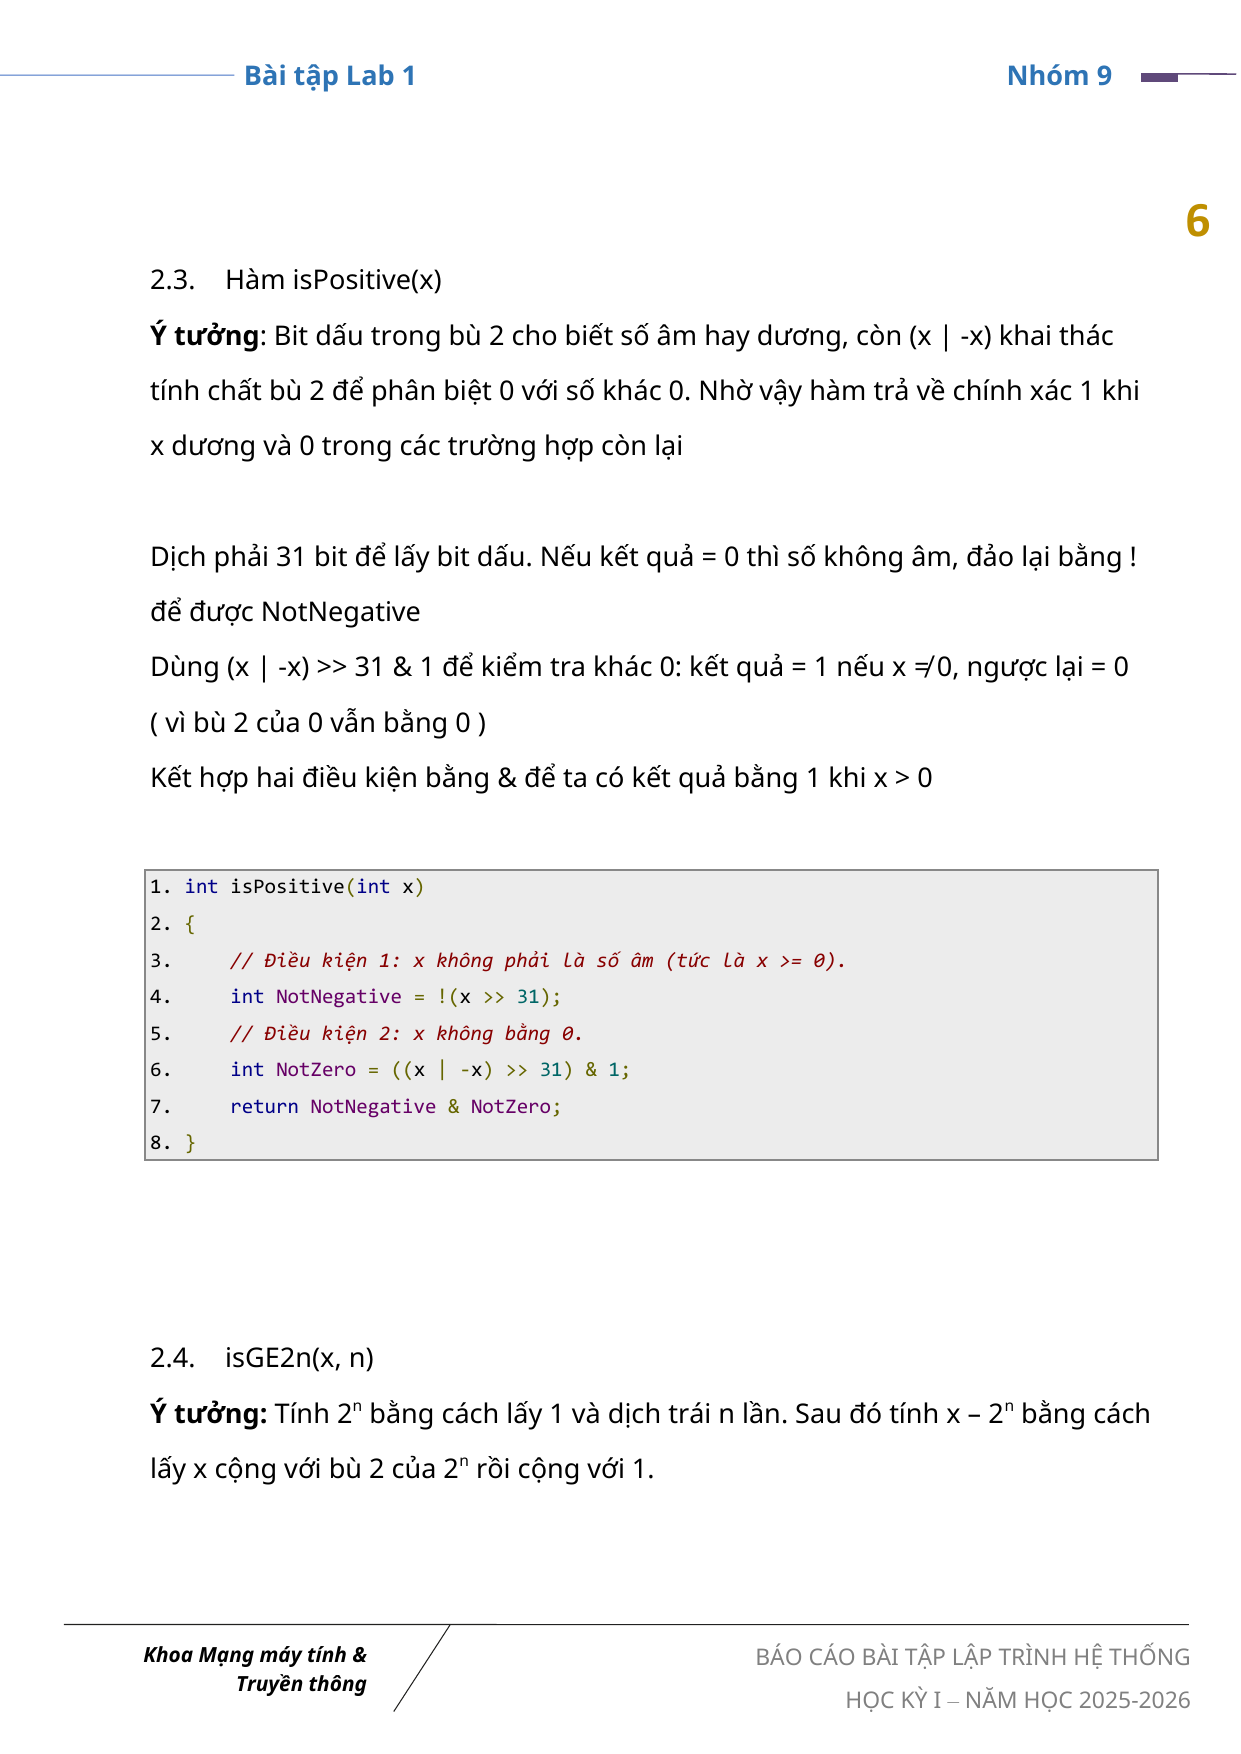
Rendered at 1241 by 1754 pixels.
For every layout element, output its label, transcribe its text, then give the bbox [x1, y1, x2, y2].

text Ý tưởng: Tính 2n bằng cách lấy 1 và dịch trái n lần. Sau đó tính x – 2n bằng cách lấy x cộng với bù 2 của 2n rồi cộng với 1. [150, 1394, 1153, 1486]
text Dịch phải 31 bit để lấy bit dấu. Nếu kết quả = 0 thì số không âm, đảo lại bằng ! để được NotNegative [150, 537, 1153, 629]
text 3. // Điều kiện 1: x không phải là số âm (tức là x >= 0). [146, 942, 1157, 972]
text 7. return NotNegative & NotZero; [146, 1088, 1157, 1118]
text 8. } [146, 1125, 1157, 1159]
text 2. { [146, 906, 1157, 936]
text 1. int isPositive(int x) [146, 871, 1157, 899]
list Hàm isPositive(x) [150, 261, 1153, 297]
list isGE2n(x, n) [150, 1339, 1153, 1376]
text 4. int NotNegative = !(x >> 31); [146, 979, 1157, 1009]
text Ý tưởng: Bit dấu trong bù 2 cho biết số âm hay dương, còn (x | -x) khai thác tính chất bù 2 để phân biệt 0 với số khác 0. Nhờ vậy hàm trả về chính xác 1 khi x dương và 0 trong các trường hợp còn lại [150, 316, 1153, 463]
text 6. int NotZero = ((x | -x) >> 31) & 1; [146, 1052, 1157, 1082]
text 5. // Điều kiện 2: x không bằng 0. [146, 1015, 1157, 1045]
text Kết hợp hai điều kiện bằng & để ta có kết quả bằng 1 khi x > 0 [150, 758, 1153, 795]
text Dùng (x | -x) >> 31 & 1 để kiểm tra khác 0: kết quả = 1 nếu x ≠ 0, ngược lại = 0 ( vì bù 2 của 0 vẫn bằng 0 ) [150, 648, 1153, 740]
